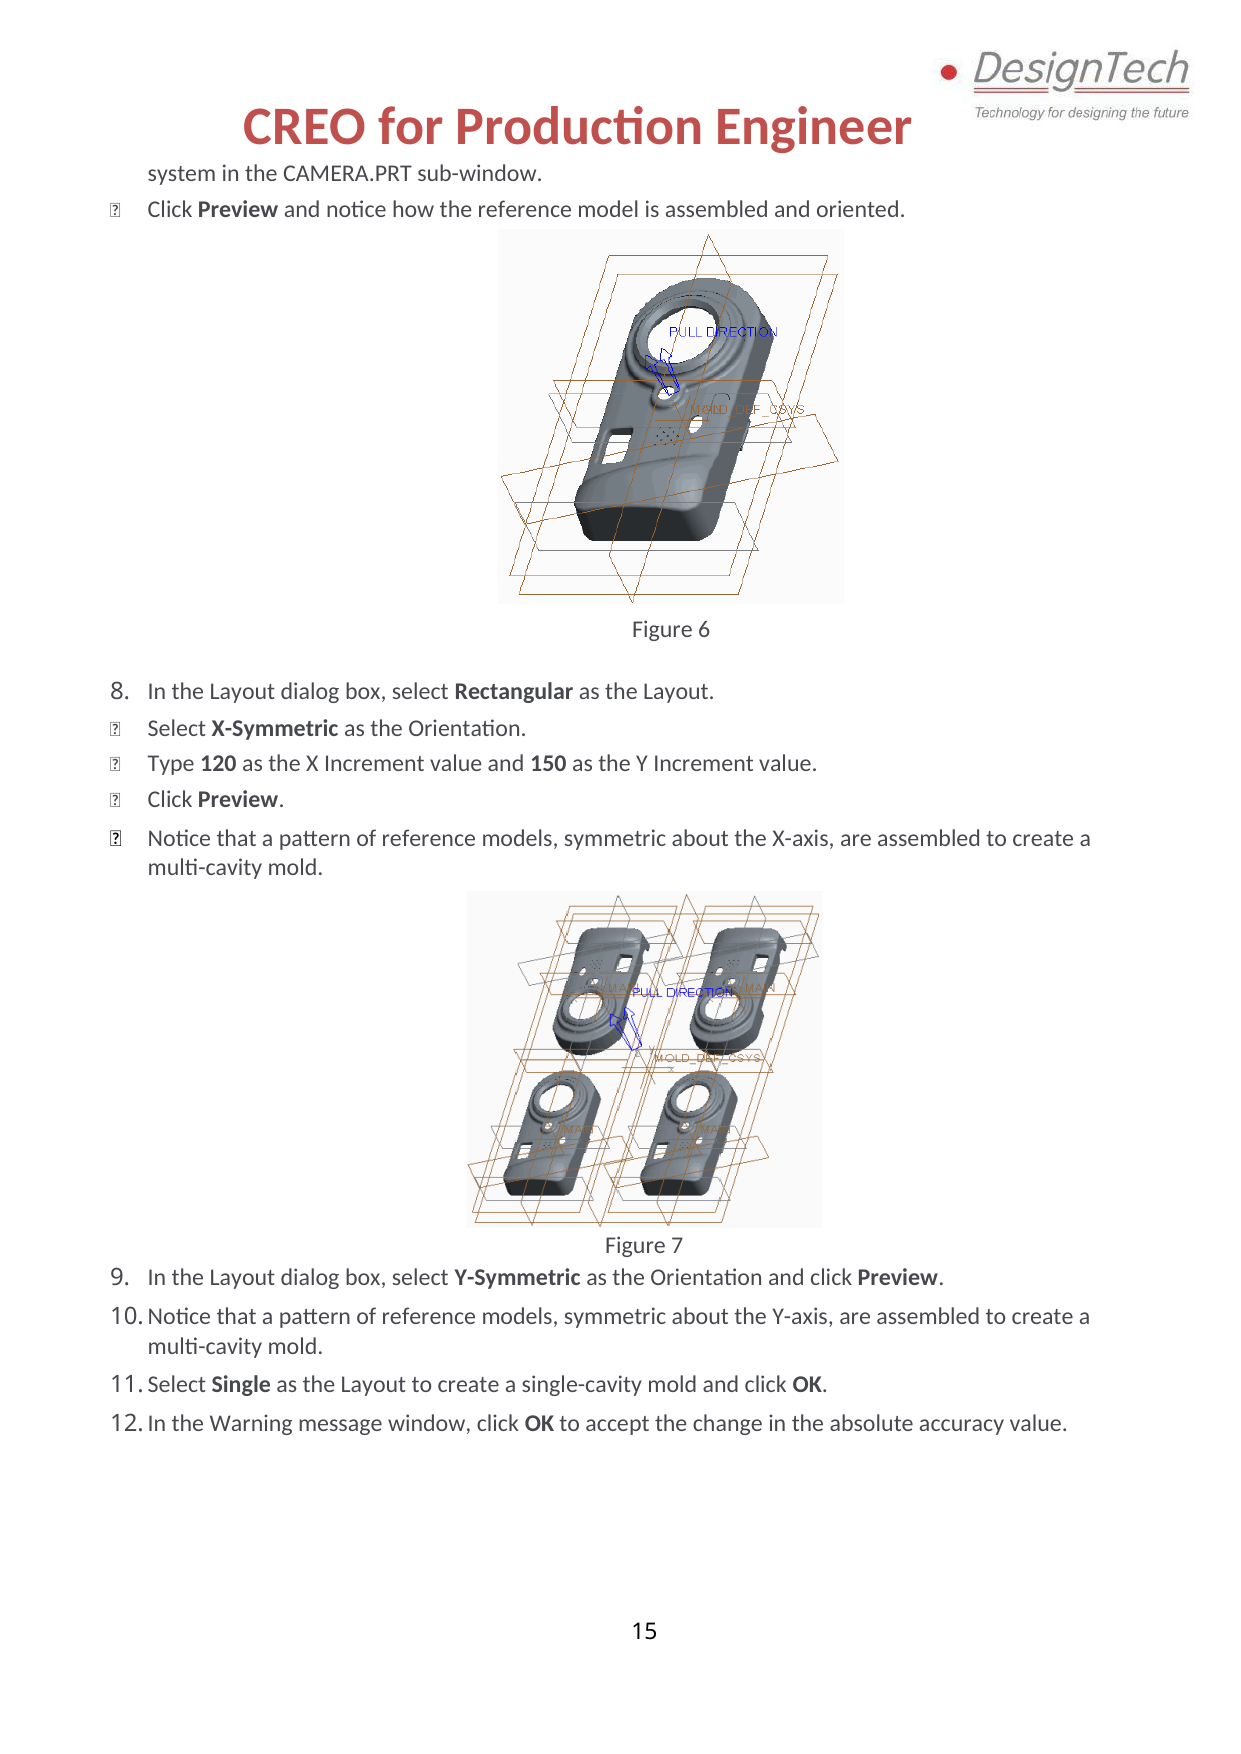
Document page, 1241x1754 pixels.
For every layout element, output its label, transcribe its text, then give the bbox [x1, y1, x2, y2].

list In the Warning message window, click OK to accept the change in the absolute accuracy value. [110, 1405, 1092, 1438]
text Figure 7 [94, 1230, 1194, 1259]
picture [932, 42, 1195, 127]
list In the Layout dialog box, select Y-Symmetric as the Orientation and click Preview. [110, 1260, 1194, 1292]
text Figure 6 [147, 614, 1194, 643]
list Select Single as the Layout to create a single-cavity mold and click OK. [110, 1366, 1194, 1399]
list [110, 158, 1092, 188]
list Notice that a pattern of reference models, symmetric about the X-axis, are assembled to create a multi-cavity mold. [110, 823, 1093, 881]
list Click Preview. [110, 784, 1194, 813]
list Notice that a pattern of reference models, symmetric about the Y-axis, are assembled to create a multi-cavity mold. [110, 1299, 1093, 1361]
picture [497, 229, 845, 604]
list Type 120 as the X Increment value and 150 as the Y Increment value. [110, 748, 1194, 777]
picture [466, 891, 823, 1228]
list In the Layout dialog box, select Rectangular as the Layout. [110, 674, 1194, 707]
list Select X-Symmetric as the Orientation. [110, 713, 1194, 742]
list Click Preview and notice how the reference model is assembled and oriented. [110, 194, 1194, 223]
